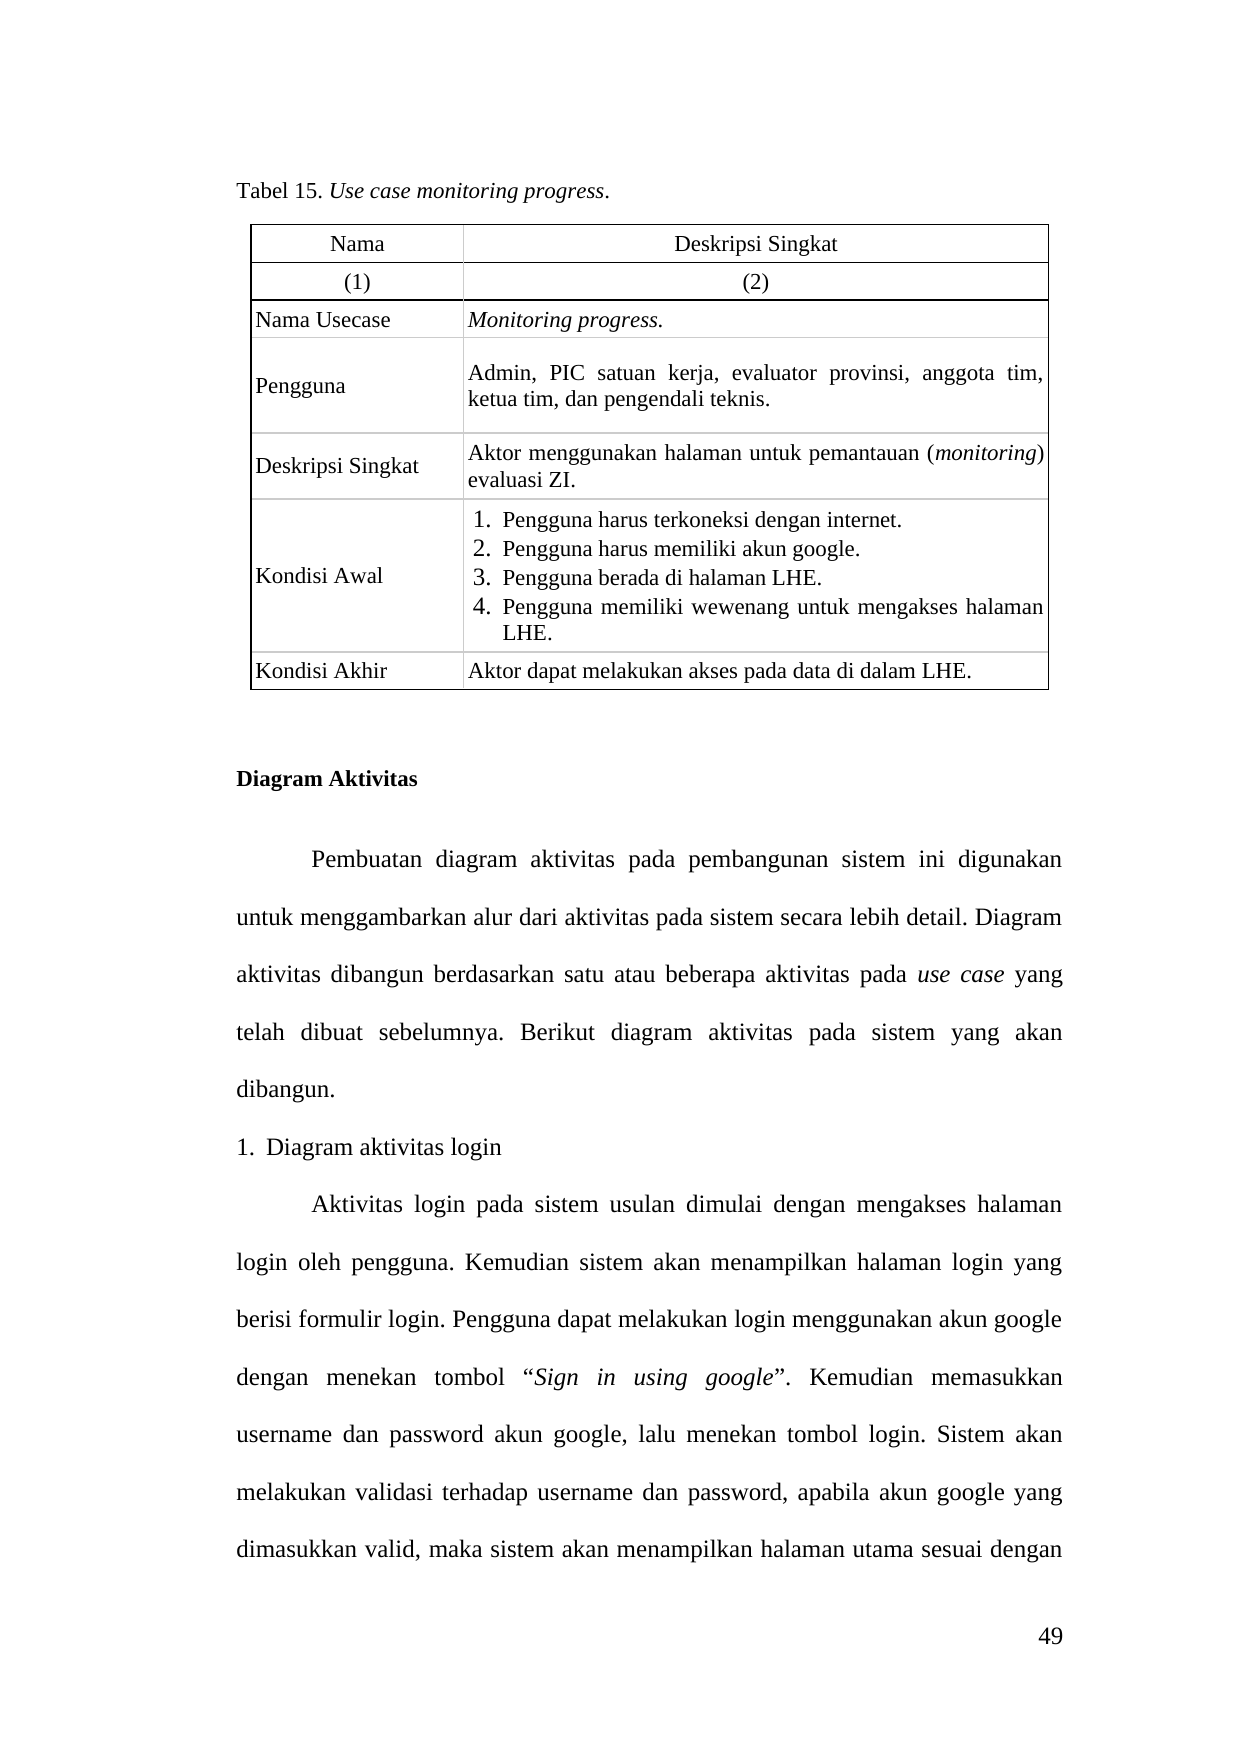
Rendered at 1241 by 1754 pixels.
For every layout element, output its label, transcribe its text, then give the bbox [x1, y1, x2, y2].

text Tabel 15. Use case monitoring progress. [236, 177, 1063, 203]
table_cell (1) [252, 263, 463, 299]
table_cell Pengguna [252, 338, 463, 432]
table_cell Kondisi Awal [252, 500, 463, 651]
table_header Deskripsi Singkat [464, 225, 1048, 262]
text Pembuatan diagram aktivitas pada pembangunan sistem ini digunakan untuk menggambarkan alur dari aktivitas pada sistem secara lebih detail. Diagram aktivitas dibangun berdasarkan satu atau beberapa aktivitas pada use case yang telah dibuat sebelumnya. Berikut diagram aktivitas pada sistem yang akan dibangun. [236, 844, 1063, 1103]
table_cell Aktor dapat melakukan akses pada data di dalam LHE. [464, 653, 1048, 688]
table_cell Deskripsi Singkat [252, 434, 463, 498]
table_header Nama [252, 225, 463, 262]
table_cell Monitoring progress. [464, 301, 1048, 337]
list Diagram aktivitas login [236, 1132, 1063, 1160]
table_cell Aktor menggunakan halaman untuk pemantauan (monitoring) evaluasi ZI. [464, 434, 1048, 498]
table_cell Admin, PIC satuan kerja, evaluator provinsi, anggota tim, ketua tim, dan pengendali teknis. [464, 338, 1048, 432]
table_cell Kondisi Akhir [252, 653, 463, 688]
table_cell (2) [464, 263, 1048, 299]
text Diagram Aktivitas [236, 765, 1063, 791]
table_cell Pengguna harus terkoneksi dengan internet. Pengguna harus memiliki akun google. Pengguna berada di halaman LHE. Pengguna memiliki wewenang untuk mengakses halaman LHE. [464, 500, 1048, 651]
table_cell Nama Usecase [252, 301, 463, 337]
